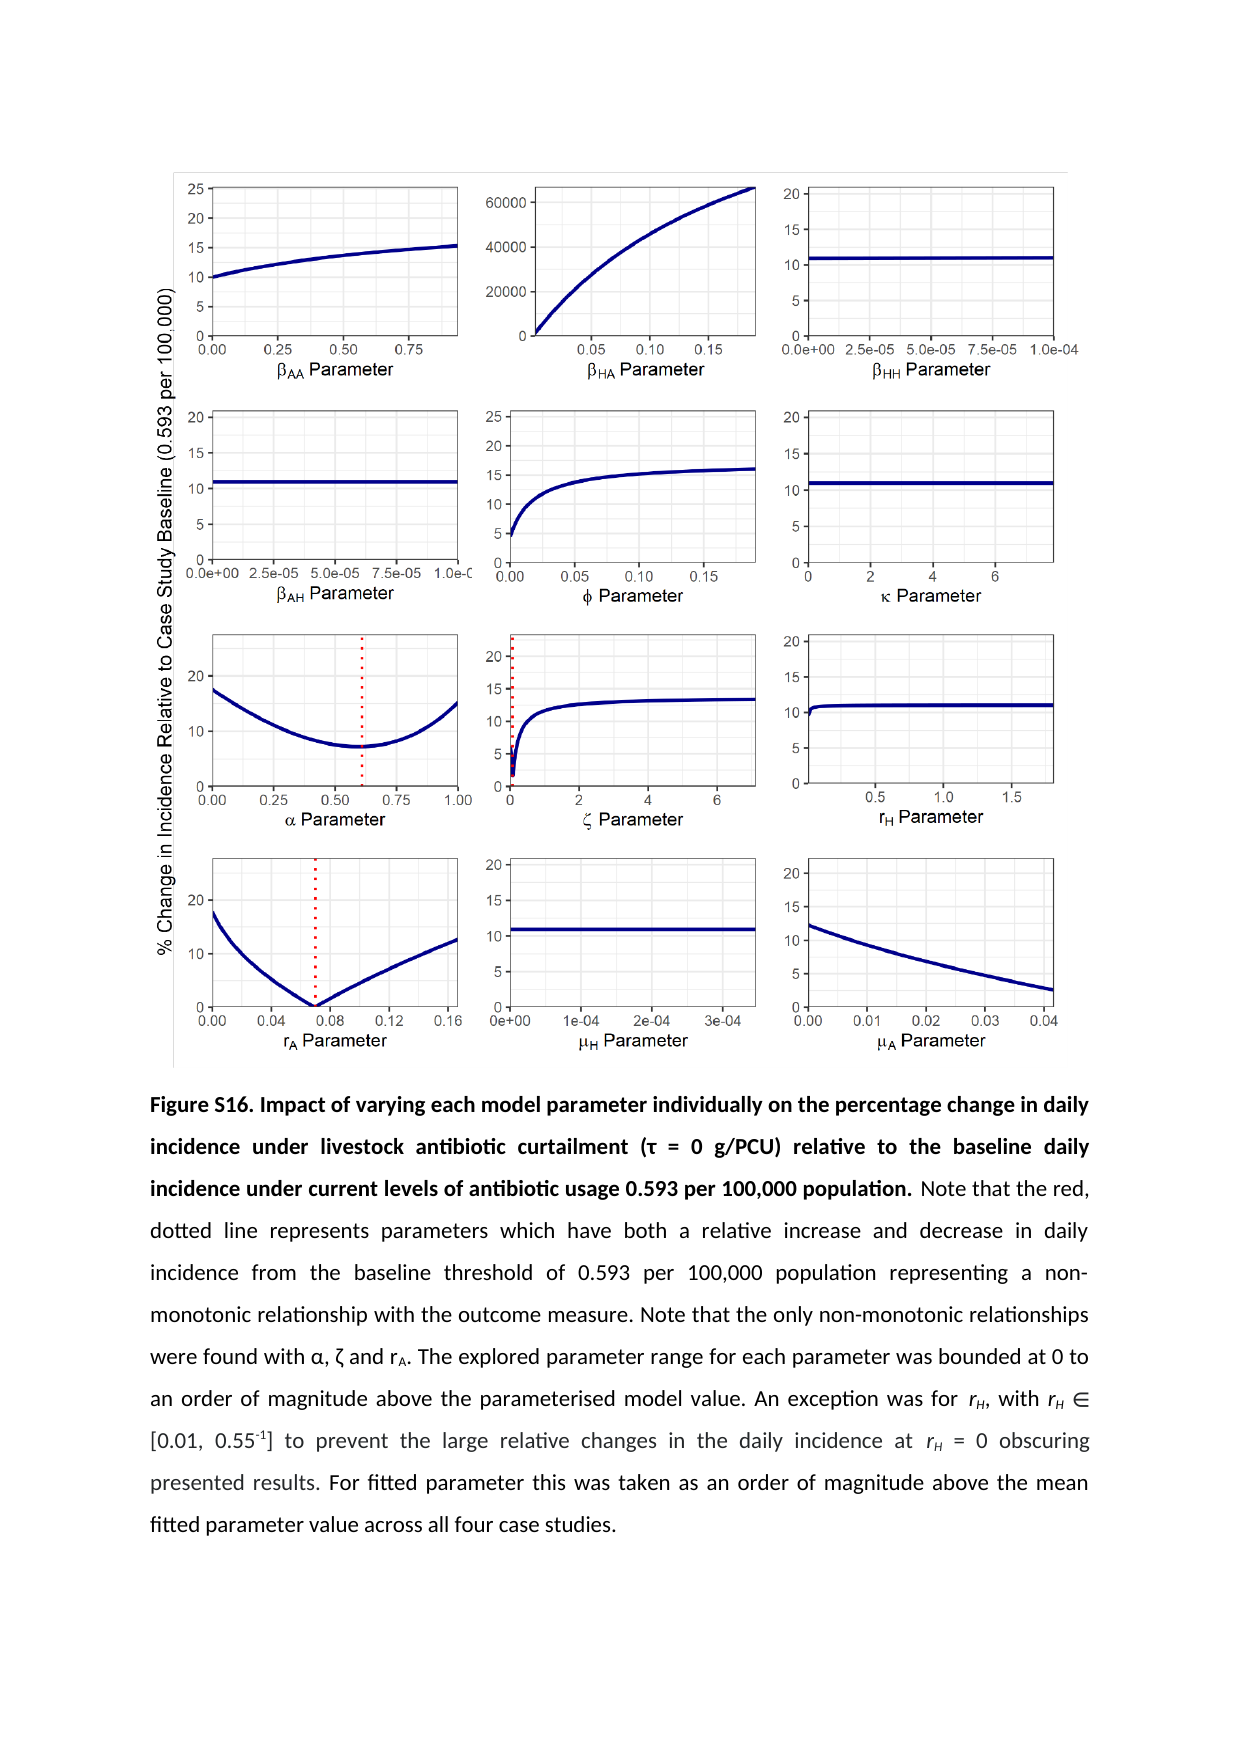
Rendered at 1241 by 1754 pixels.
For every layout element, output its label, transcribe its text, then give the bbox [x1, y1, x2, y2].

picture [150, 150, 1091, 1091]
text Figure S16. Impact of varying each model parameter individually on the percentage change in daily incidence under livestock antibiotic curtailment (τ = 0 g/PCU) relative to the baseline daily incidence under current levels of antibiotic usage 0.593 per 100,000 population. Note that the red, dotted line represents parameters which have both a relative increase and decrease in daily incidence from the baseline threshold of 0.593 per 100,000 population representing a non-monotonic relationship with the outcome measure. Note that the only non-monotonic relationships were found with α, ζ and rA. The explored parameter range for each parameter was bounded at 0 to an order of magnitude above the parameterised model value. An exception was for rH, with rH ∈ [0.01, 0.55-1] to prevent the large relative changes in the daily incidence at rH = 0 obscuring presented results. For fitted parameter this was taken as an order of magnitude above the mean fitted parameter value across all four case studies. [150, 1091, 1090, 1538]
